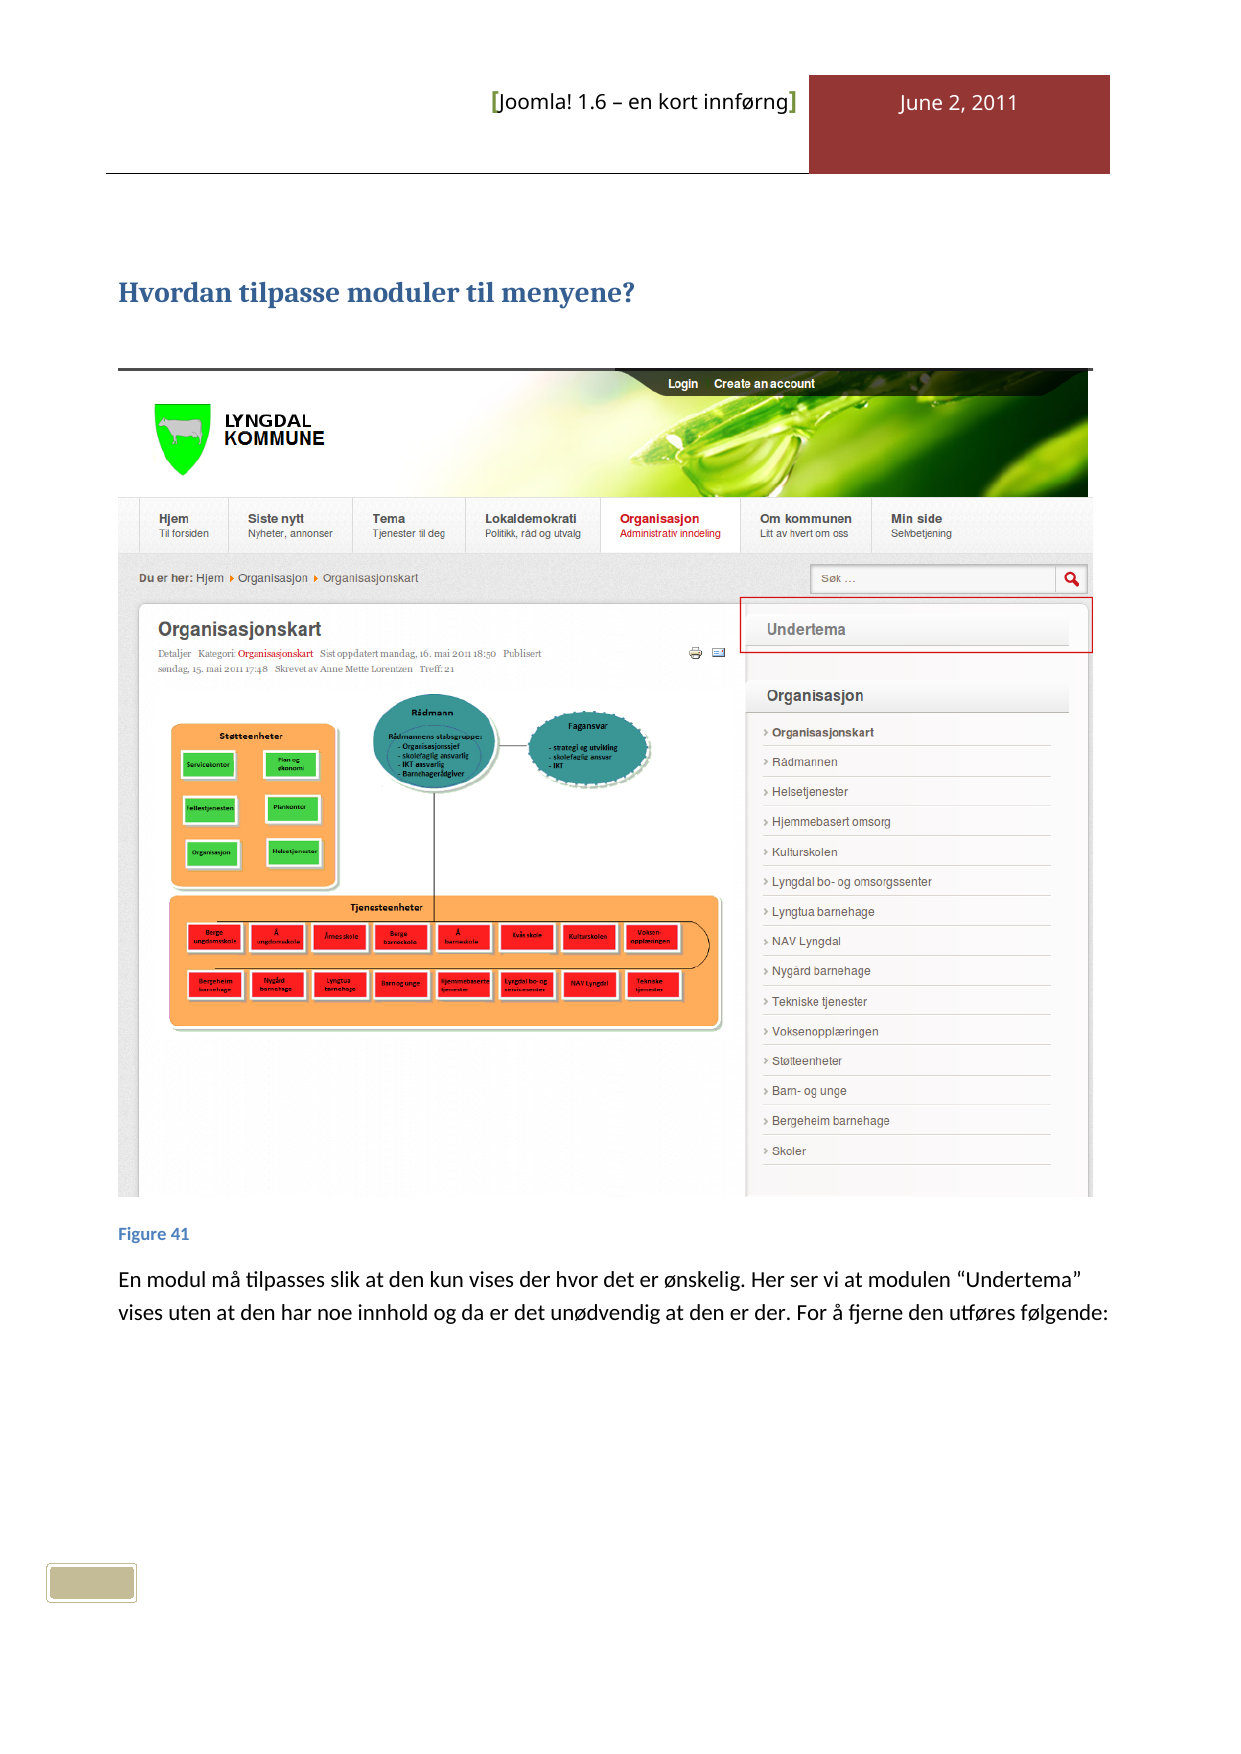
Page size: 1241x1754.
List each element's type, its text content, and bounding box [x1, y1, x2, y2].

subtitle Hvordan tilpasse moduler til menyene? [118, 277, 1122, 310]
picture [118, 368, 1094, 1197]
text En modul må tilpasses slik at den kun vises der hvor det er ønskelig. Her ser vi at modulen “Undertema” vises uten at den har noe innhold og da er det unødvendig at den er der. For å fjerne den utføres følgende: [118, 1265, 1122, 1326]
